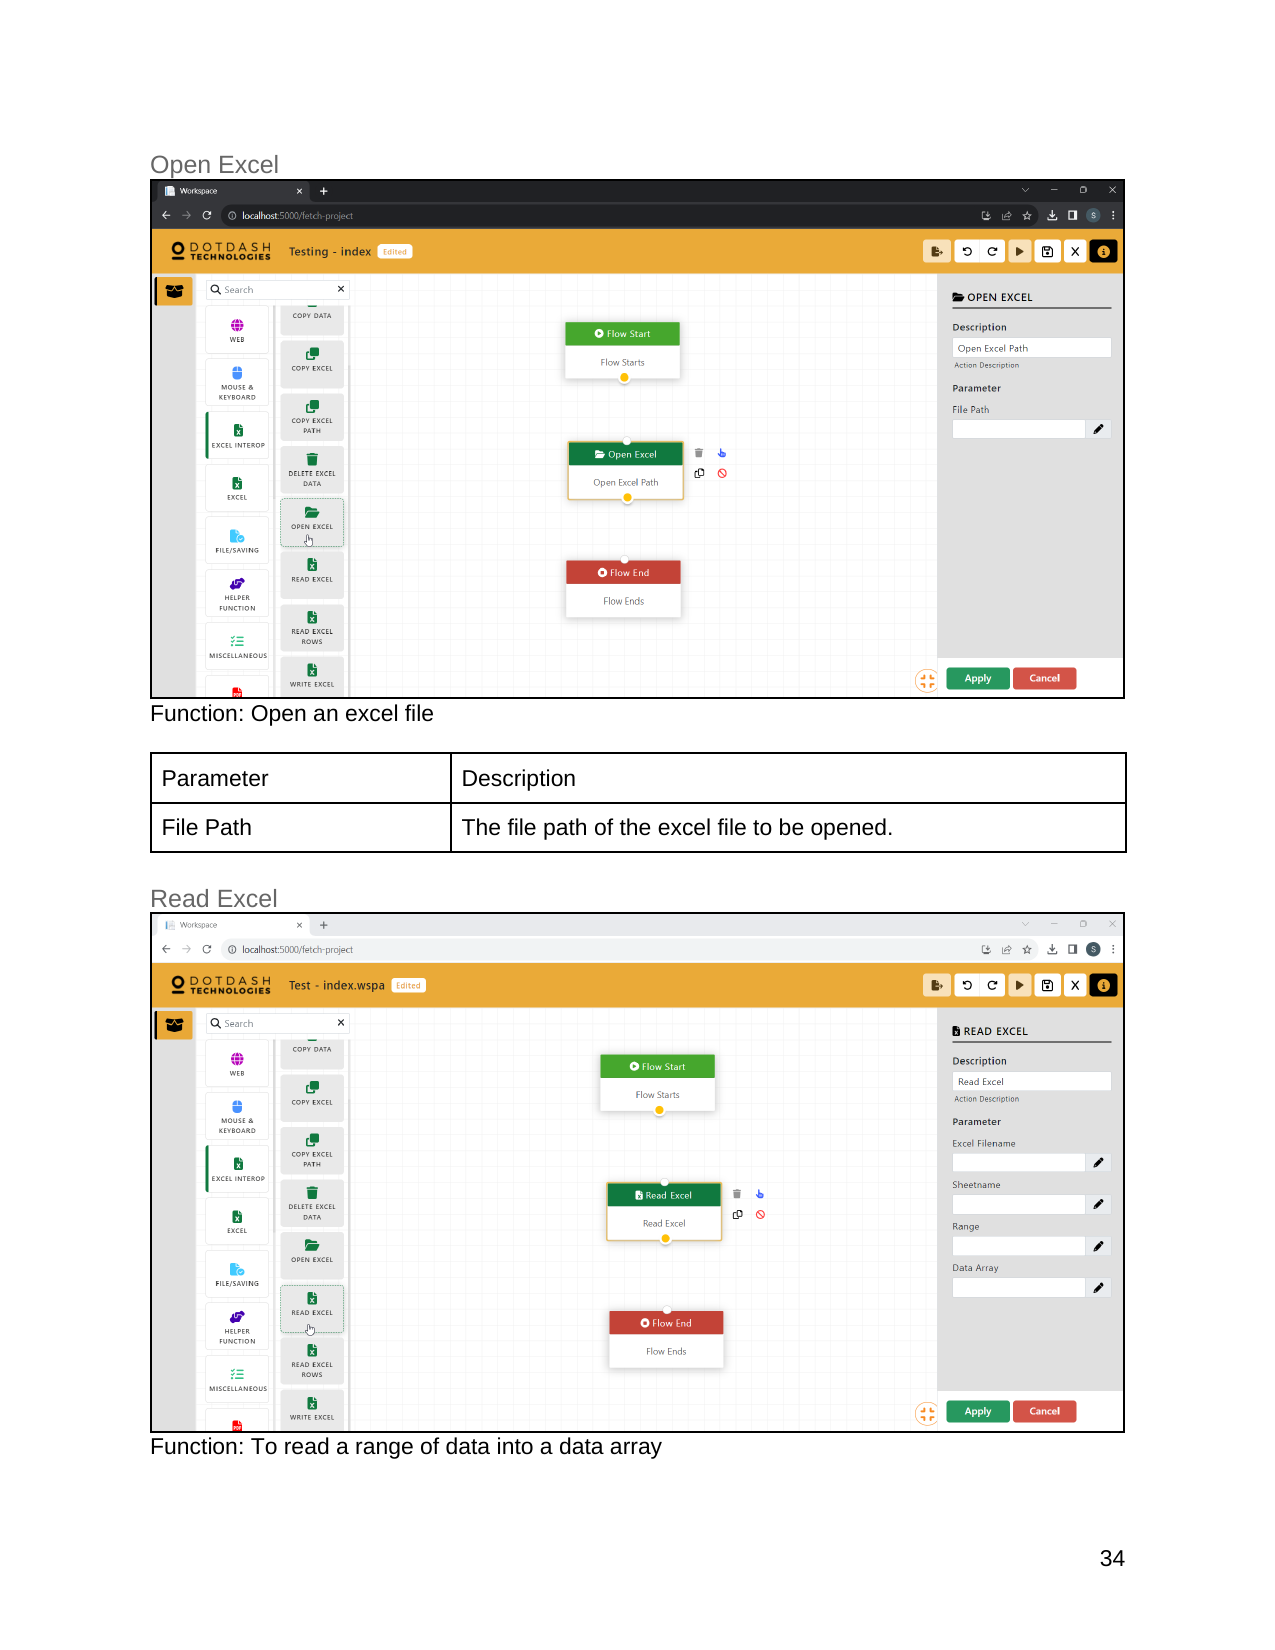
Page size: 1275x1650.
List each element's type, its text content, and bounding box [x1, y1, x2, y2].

table_cell File Path [152, 804, 450, 851]
text Function: Open an excel file [150, 699, 1125, 726]
picture [152, 181, 1123, 697]
subtitle Open Excel [150, 150, 1125, 179]
table_header Description [452, 754, 1125, 802]
subtitle Read Excel [150, 883, 1125, 912]
text Function: To read a range of data into a data array [150, 1433, 1125, 1459]
picture [152, 914, 1123, 1431]
table_cell The file path of the excel file to be opened. [452, 804, 1125, 851]
table_header Parameter [152, 754, 450, 802]
